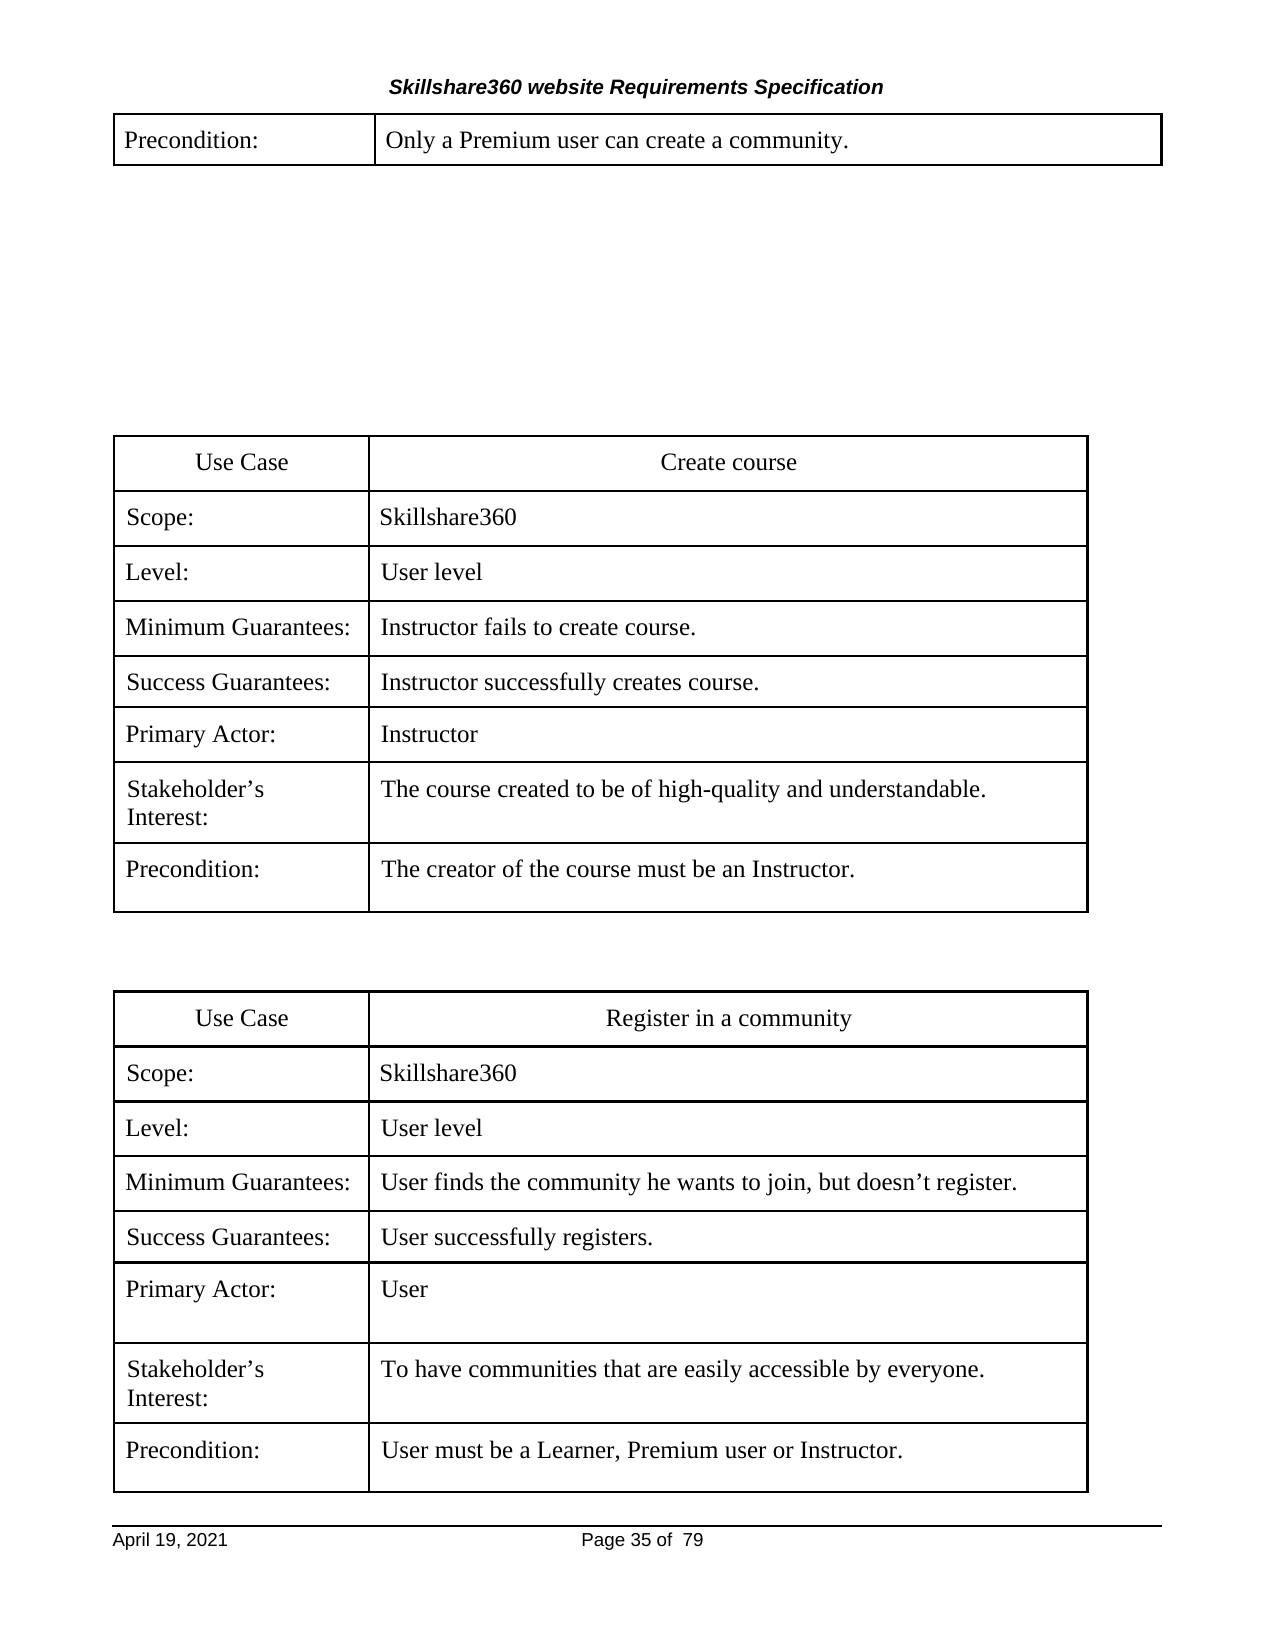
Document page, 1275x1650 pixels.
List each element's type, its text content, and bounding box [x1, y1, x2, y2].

table_cell User must be a Learner, Premium user or Instructor. [370, 1424, 1086, 1491]
table_cell User finds the community he wants to join, but doesn’t register. [370, 1157, 1086, 1210]
table_cell Instructor [370, 708, 1086, 761]
table_cell User successfully registers. [370, 1212, 1086, 1261]
table_cell Stakeholder’s Interest: [115, 763, 368, 842]
table_cell Success Guarantees: [115, 1212, 368, 1261]
table_cell The course created to be of high-quality and understandable. [370, 763, 1086, 842]
table_cell Only a Premium user can create a community. [376, 115, 1160, 164]
table_cell Instructor successfully creates course. [370, 657, 1086, 706]
table_cell The creator of the course must be an Instructor. [370, 844, 1086, 911]
table_cell User [370, 1264, 1086, 1342]
table_cell Precondition: [115, 115, 374, 164]
table_cell Scope: [115, 492, 368, 545]
table_cell Precondition: [115, 844, 368, 911]
table_cell Success Guarantees: [115, 657, 368, 706]
table_cell Minimum Guarantees: [115, 1157, 368, 1210]
table_cell Skillshare360 [370, 1048, 1086, 1100]
table_cell Level: [115, 547, 368, 599]
table_cell User level [370, 547, 1086, 599]
table_cell Precondition: [115, 1424, 368, 1491]
table_cell Minimum Guarantees: [115, 602, 368, 654]
table_cell Scope: [115, 1048, 368, 1100]
table_cell Primary Actor: [115, 708, 368, 761]
table_header Create course [370, 437, 1086, 490]
table_cell Stakeholder’s Interest: [115, 1344, 368, 1422]
table_cell Skillshare360 [370, 492, 1086, 545]
table_header Use Case [115, 437, 368, 490]
table_cell Instructor fails to create course. [370, 602, 1086, 654]
table_cell Primary Actor: [115, 1264, 368, 1342]
table_header Register in a community [370, 993, 1086, 1045]
table_cell Level: [115, 1103, 368, 1155]
table_header Use Case [115, 993, 368, 1045]
table_cell To have communities that are easily accessible by everyone. [370, 1344, 1086, 1422]
table_cell User level [370, 1103, 1086, 1155]
